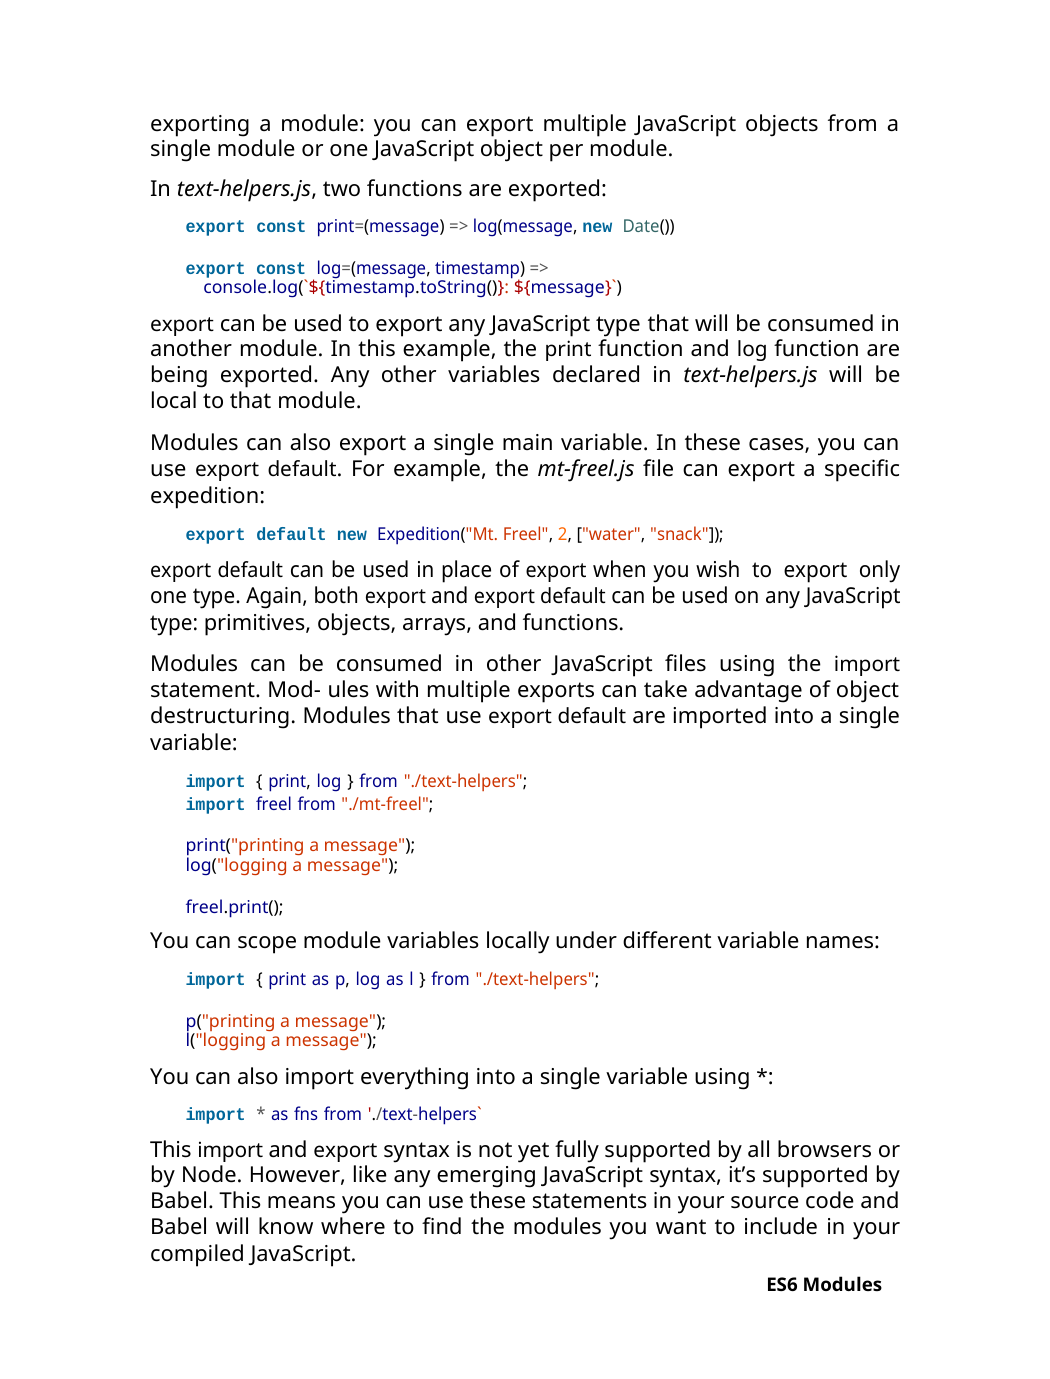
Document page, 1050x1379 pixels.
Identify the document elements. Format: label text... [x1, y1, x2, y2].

text This import and export syntax is not yet fully supported by all browsers or by Node. However, like any emerging JavaScript syntax, it’s supported by Babel. This means you can use these statements in your source code and Babel will know where to find the modules you want to include in your compiled JavaScript. [150, 1136, 900, 1267]
text import { print, log } from "./text-helpers"; [185, 769, 987, 792]
text print("printing a message"); log("logging a message"); [185, 835, 435, 876]
text export can be used to export any JavaScript type that will be consumed in another module. In this example, the print function and log function are being exported. Any other variables declared in text-helpers.js will be local to that module. [150, 310, 900, 415]
text export default can be used in place of export when you wish to export only one type. Again, both export and export default can be used on any JavaScript type: primitives, objects, arrays, and functions. [150, 556, 900, 637]
text export const print=(message) => log(message, new Date()) [185, 214, 987, 238]
text export default new Expedition("Mt. Freel", 2, ["water", "snack"]); [185, 522, 987, 546]
text You can scope module variables locally under different variable names: [150, 925, 987, 955]
text freel.print(); [185, 894, 987, 919]
text You can also import everything into a single variable using *: [150, 1061, 987, 1091]
text exporting a module: you can export multiple JavaScript objects from a single module or one JavaScript object per module. [150, 110, 900, 163]
text Modules can be consumed in other JavaScript files using the import statement. Mod‐ ules with multiple exports can take advantage of object destructuring. Modules that use export default are imported into a single variable: [150, 650, 900, 757]
text import { print as p, log as l } from "./text-helpers"; [185, 967, 987, 991]
text import * as fns from './text-helpers` [185, 1102, 987, 1126]
text import freel from "./mt-freel"; [185, 792, 987, 815]
text export const log=(message, timestamp) => console.log(`${timestamp.toString()}: ${message}`) [185, 258, 646, 299]
text Modules can also export a single main variable. In these cases, you can use export default. For example, the mt-freel.js file can export a specific expedition: [150, 428, 900, 510]
text p("printing a message"); l("logging a message"); [185, 1011, 400, 1052]
text In text-helpers.js, two functions are exported: [150, 172, 987, 202]
